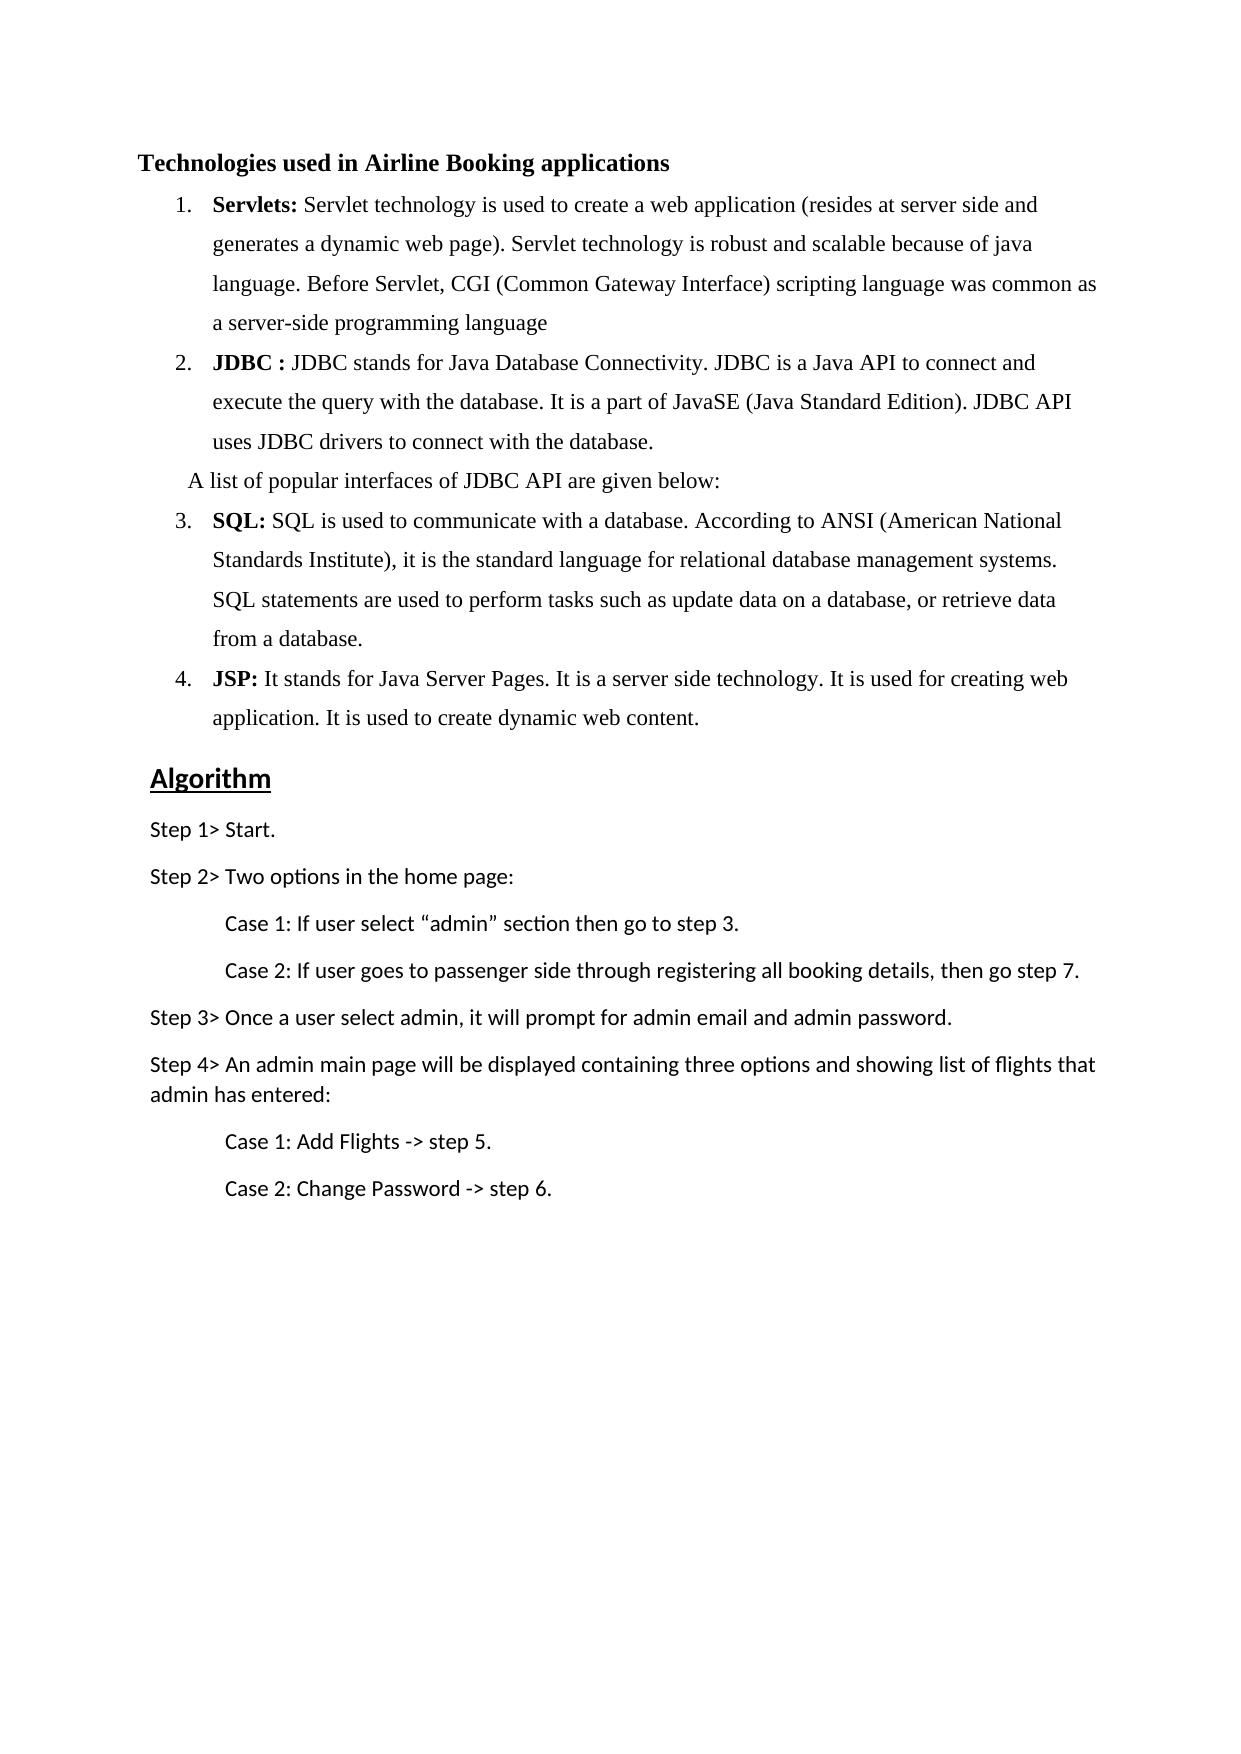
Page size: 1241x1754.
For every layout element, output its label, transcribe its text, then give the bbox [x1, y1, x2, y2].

text Step 4> An admin main page will be displayed containing three options and showing list of flights that admin has entered: [150, 1050, 1103, 1108]
text Case 1: Add Flights -> step 5. [225, 1127, 1103, 1155]
subtitle Algorithm [150, 761, 1103, 796]
text Step 2> Two options in the home page: [150, 862, 1103, 890]
text Step 3> Once a user select admin, it will prompt for admin email and admin password. [150, 1003, 1103, 1031]
list A list of popular interfaces of JDBC API are given below: [187, 467, 1103, 494]
text Case 2: If user goes to passenger side through registering all booking details, then go step 7. [225, 956, 1103, 984]
text Step 1> Start. [150, 816, 1103, 844]
text Case 1: If user select “admin” section then go to step 3. [225, 909, 1103, 937]
list JDBC : JDBC stands for Java Database Connectivity. JDBC is a Java API to connect and execute the query with the database. It is a part of JavaSE (Java Standard Edition). JDBC API uses JDBC drivers to connect with the database. [175, 349, 1103, 454]
list SQL: SQL is used to communicate with a database. According to ANSI (American National Standards Institute), it is the standard language for relational database management systems. SQL statements are used to perform tasks such as update data on a database, or retrieve data from a database. [175, 507, 1103, 652]
text Technologies used in Airline Booking applications [137, 148, 1103, 177]
list JSP: It stands for Java Server Pages. It is a server side technology. It is used for creating web application. It is used to create dynamic web content. [175, 665, 1103, 731]
text Case 2: Change Password -> step 6. [225, 1174, 1103, 1202]
list Servlets: Servlet technology is used to create a web application (resides at server side and generates a dynamic web page). Servlet technology is robust and scalable because of java language. Before Servlet, CGI (Common Gateway Interface) scripting language was common as a server-side programming language [175, 191, 1103, 336]
